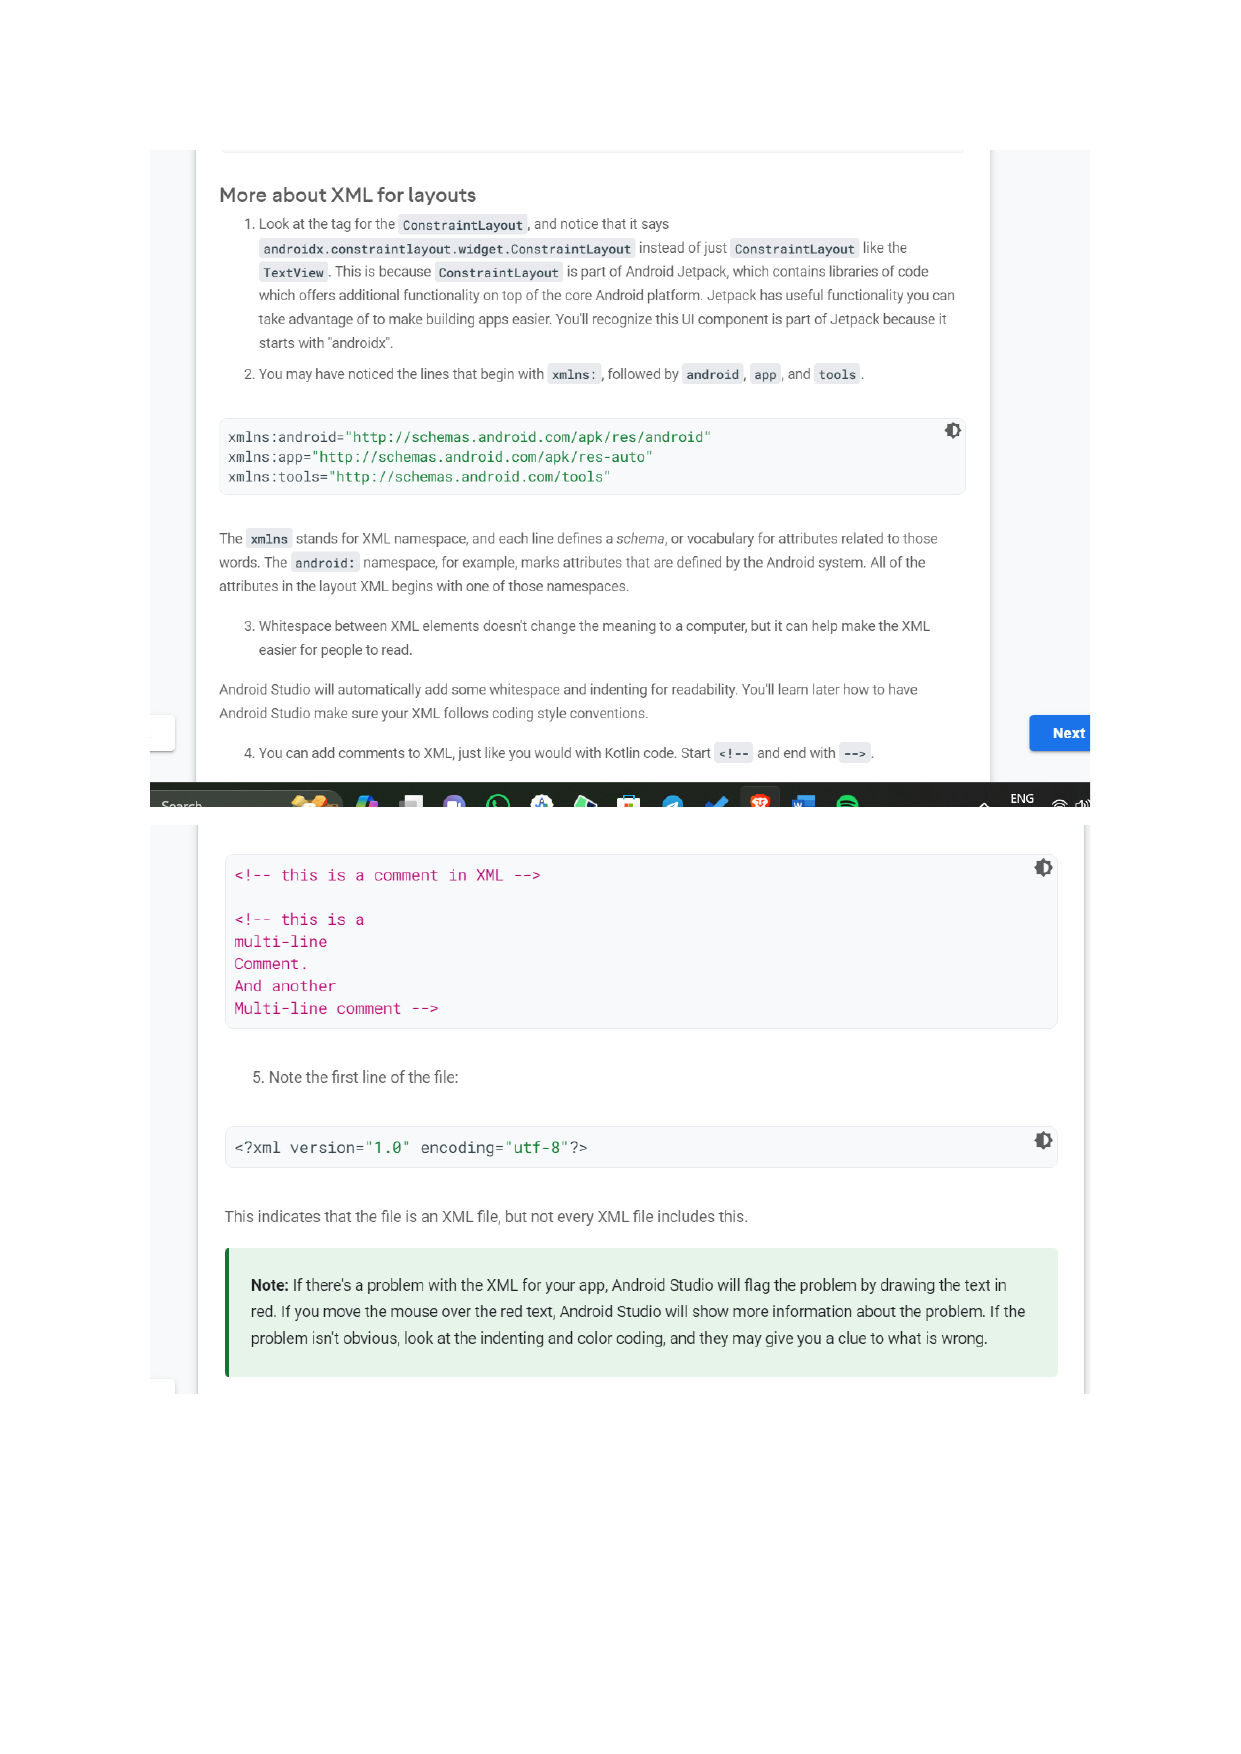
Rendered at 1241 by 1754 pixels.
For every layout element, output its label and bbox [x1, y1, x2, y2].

picture [150, 150, 1091, 807]
picture [150, 825, 1091, 1394]
